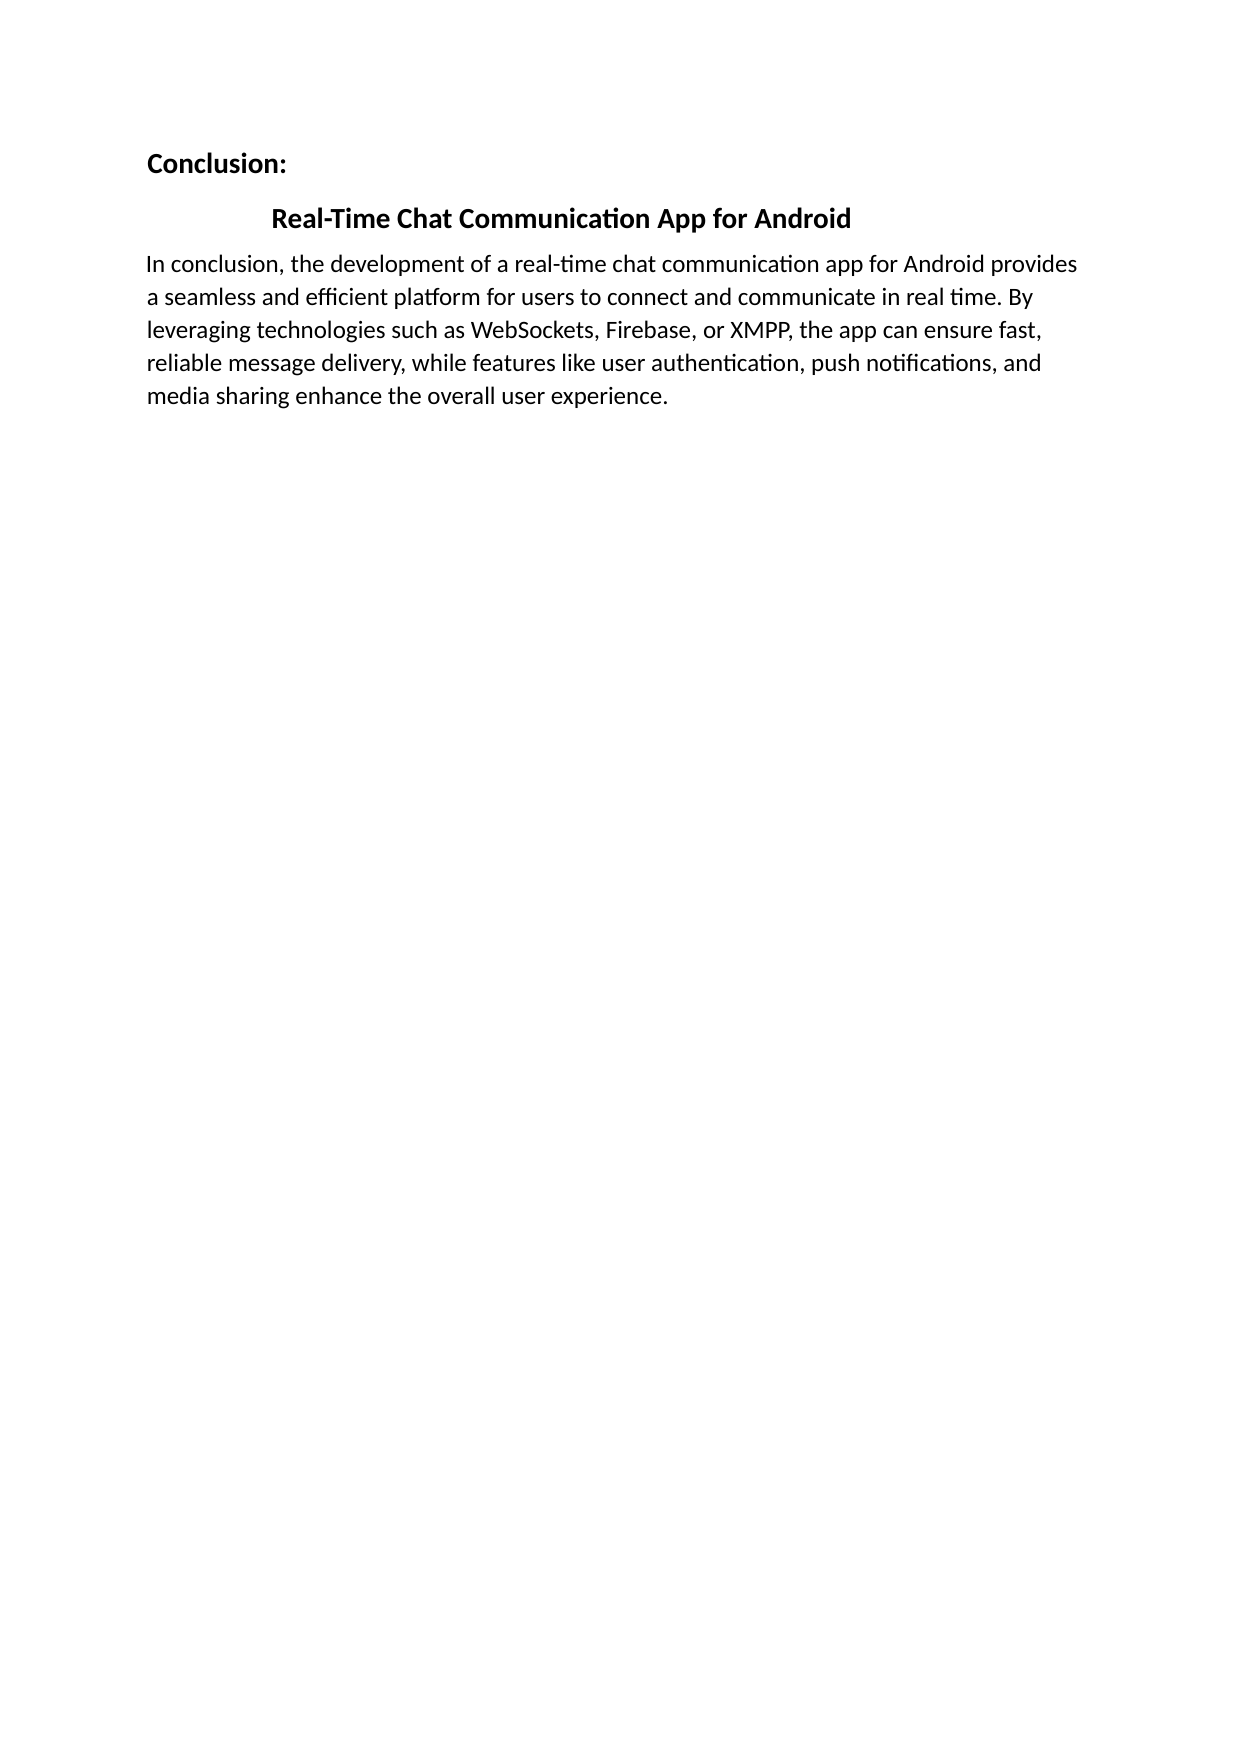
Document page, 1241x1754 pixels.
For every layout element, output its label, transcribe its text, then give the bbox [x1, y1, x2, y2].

text In conclusion, the development of a real-time chat communication app for Android provides a seamless and efficient platform for users to connect and communicate in real time. By leveraging technologies such as WebSockets, Firebase, or XMPP, the app can ensure fast, reliable message delivery, while features like user authentication, push notifications, and media sharing enhance the overall user experience. [146, 248, 1082, 410]
text Conclusion: [147, 145, 1137, 181]
text Real-Time Chat Communication App for Android [147, 201, 1137, 236]
